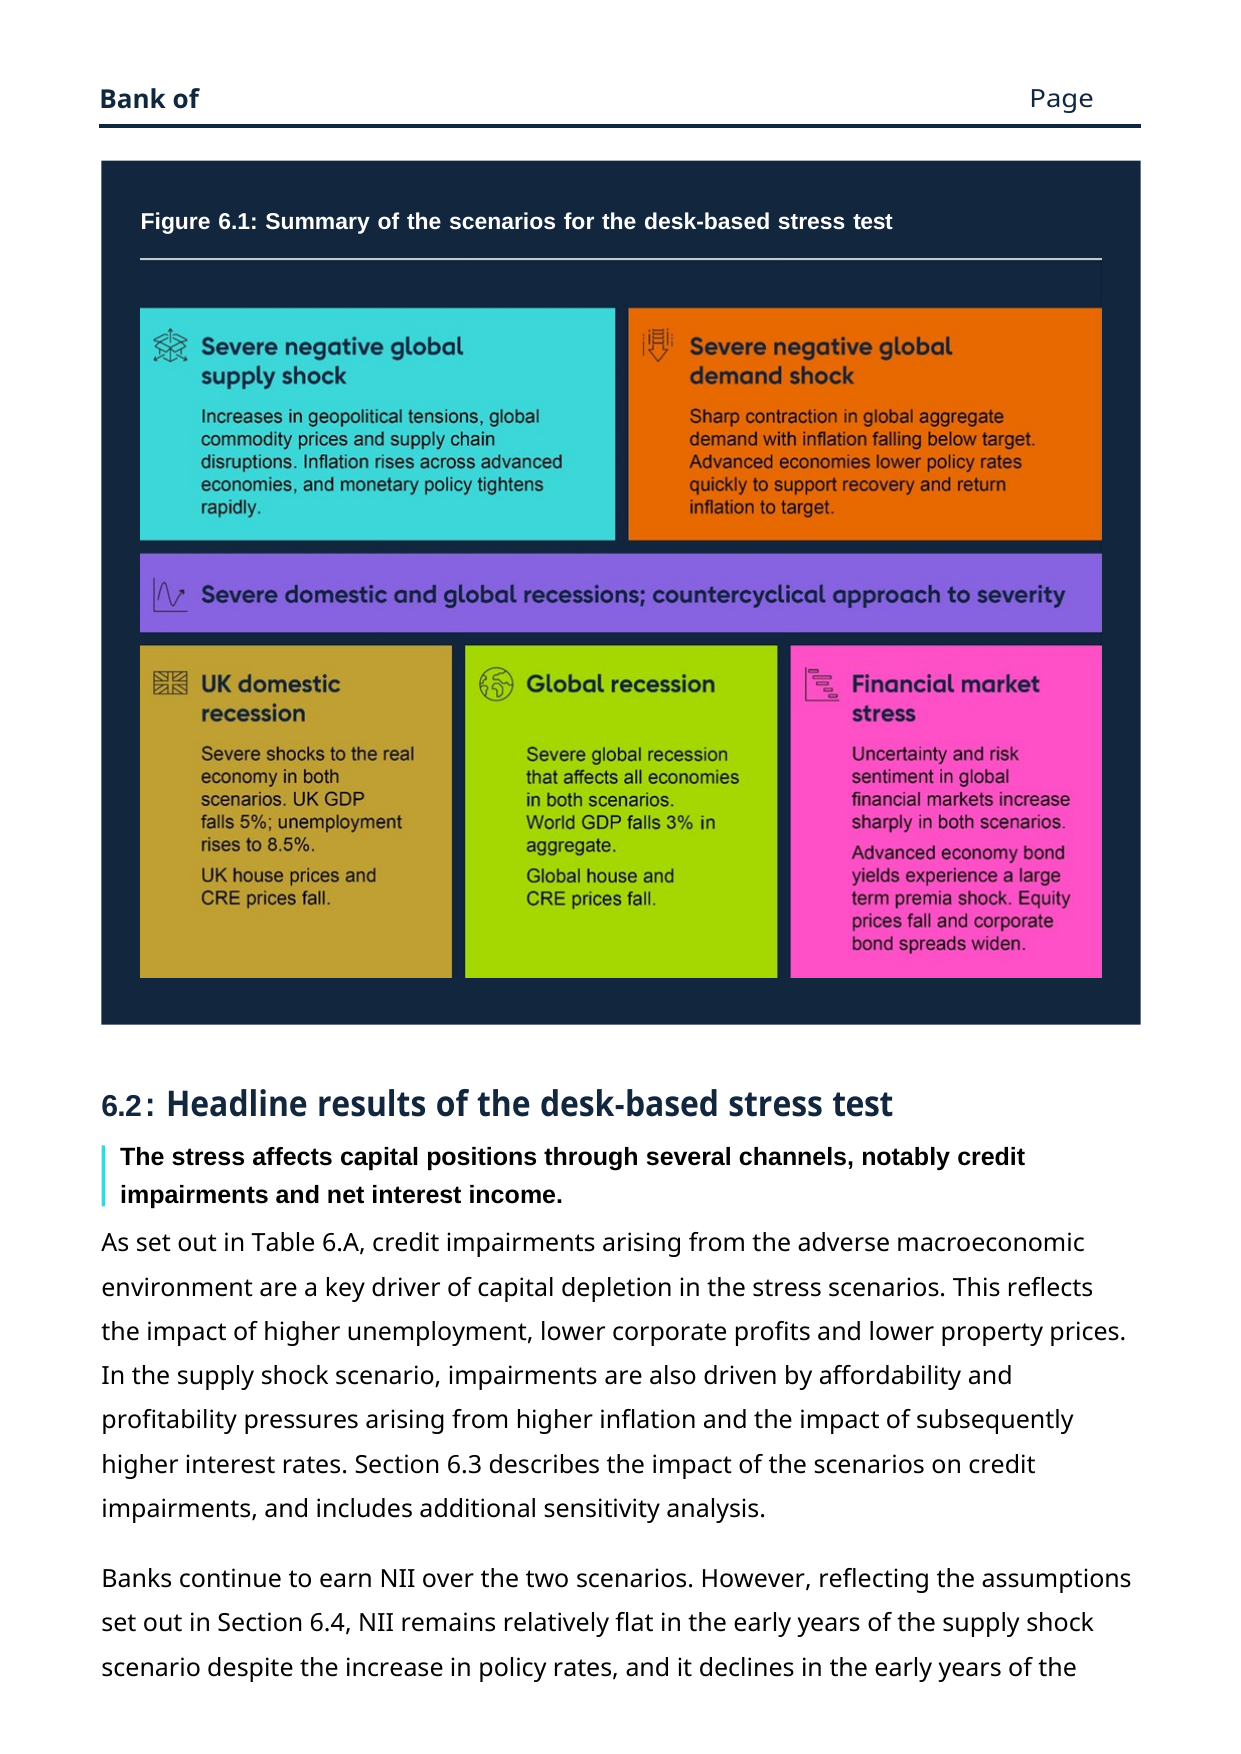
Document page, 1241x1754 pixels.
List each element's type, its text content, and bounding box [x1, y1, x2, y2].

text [101, 1561, 1132, 1683]
subtitle The stress affects capital positions through several channels, notably credit impairments and net interest income. [120, 1142, 1152, 1208]
picture [140, 258, 1102, 978]
text As set out in Table 6.A, credit impairments arising from the adverse macroeconomic environment are a key driver of capital depletion in the stress scenarios. This reflects the impact of higher unemployment, lower corporate profits and lower property prices. In the supply shock scenario, impairments are also driven by affordability and profitability pressures arising from higher inflation and the impact of subsequently higher interest rates. Section 6.3 describes the impact of the scenarios on credit impairments, and includes additional sensitivity analysis. [101, 1225, 1132, 1525]
subtitle : Headline results of the desk-based stress test [101, 1078, 1152, 1127]
